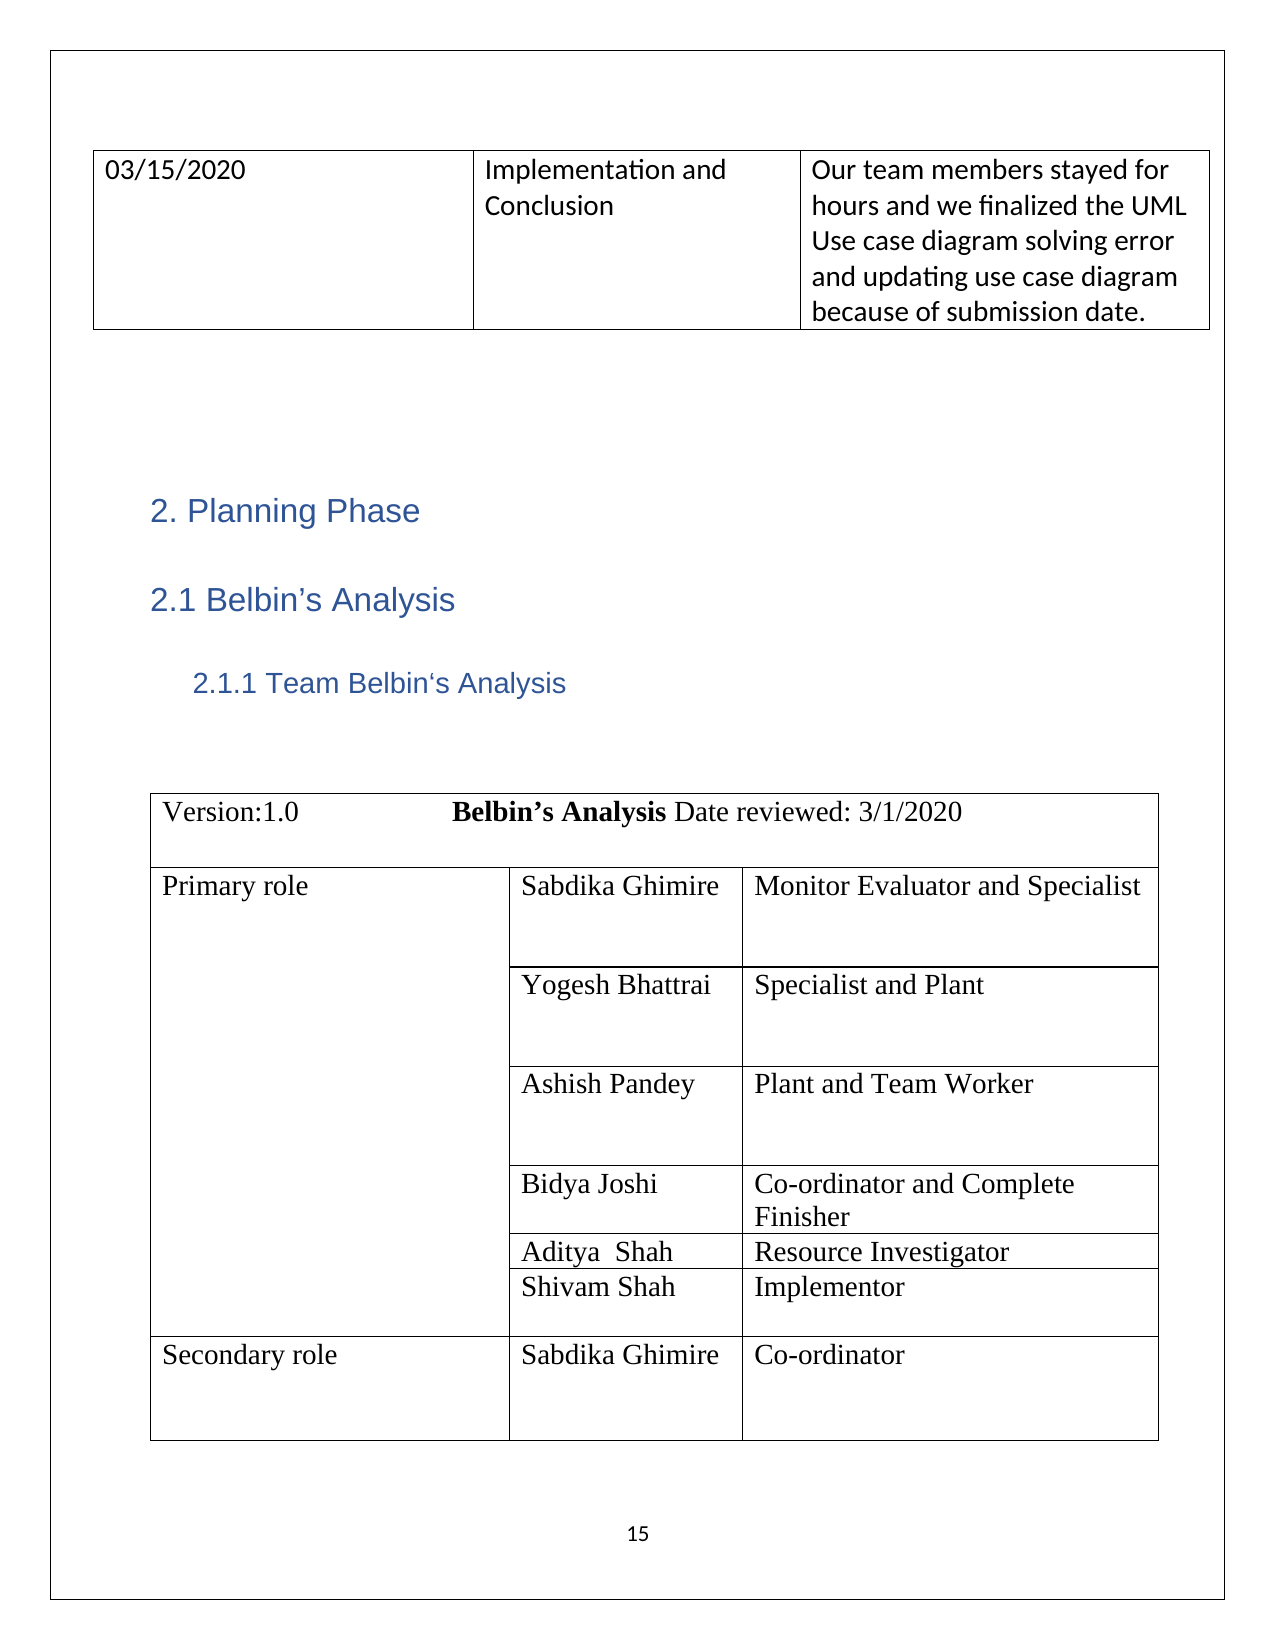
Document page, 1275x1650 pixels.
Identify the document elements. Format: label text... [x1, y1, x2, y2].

table_cell Ashish Pandey [510, 1067, 742, 1165]
table_header Version:1.0 Belbin’s Analysis Date reviewed: 3/1/2020 [151, 794, 1158, 867]
table_cell Sabdika Ghimire [510, 1337, 742, 1440]
table_cell Monitor Evaluator and Specialist [743, 868, 1158, 966]
table_cell Yogesh Bhattrai [510, 968, 742, 1066]
table_cell Implementor [743, 1269, 1158, 1336]
table_cell Specialist and Plant [743, 968, 1158, 1066]
table_cell 03/15/2020 [94, 151, 473, 329]
table_cell Shivam Shah [510, 1269, 742, 1336]
table_cell Primary role [151, 868, 509, 1336]
table_cell Co-ordinator and Complete Finisher [743, 1166, 1158, 1233]
table_cell Sabdika Ghimire [510, 868, 742, 966]
subtitle 2. Planning Phase [150, 491, 1125, 529]
table_cell Resource Investigator [743, 1234, 1158, 1268]
subtitle 2.1 Belbin’s Analysis [150, 581, 1125, 619]
table_cell Plant and Team Worker [743, 1067, 1158, 1165]
table_cell Aditya Shah [510, 1234, 742, 1268]
table_cell Secondary role [151, 1337, 509, 1440]
subtitle 2.1.1 Team Belbin‘s Analysis [192, 666, 1125, 699]
table_cell Bidya Joshi [510, 1166, 742, 1233]
table_cell Our team members stayed for hours and we finalized the UML Use case diagram solving error and updating use case diagram because of submission date. [801, 151, 1209, 329]
table_cell Implementation and Conclusion [474, 151, 800, 329]
table_cell Co-ordinator [743, 1337, 1158, 1440]
